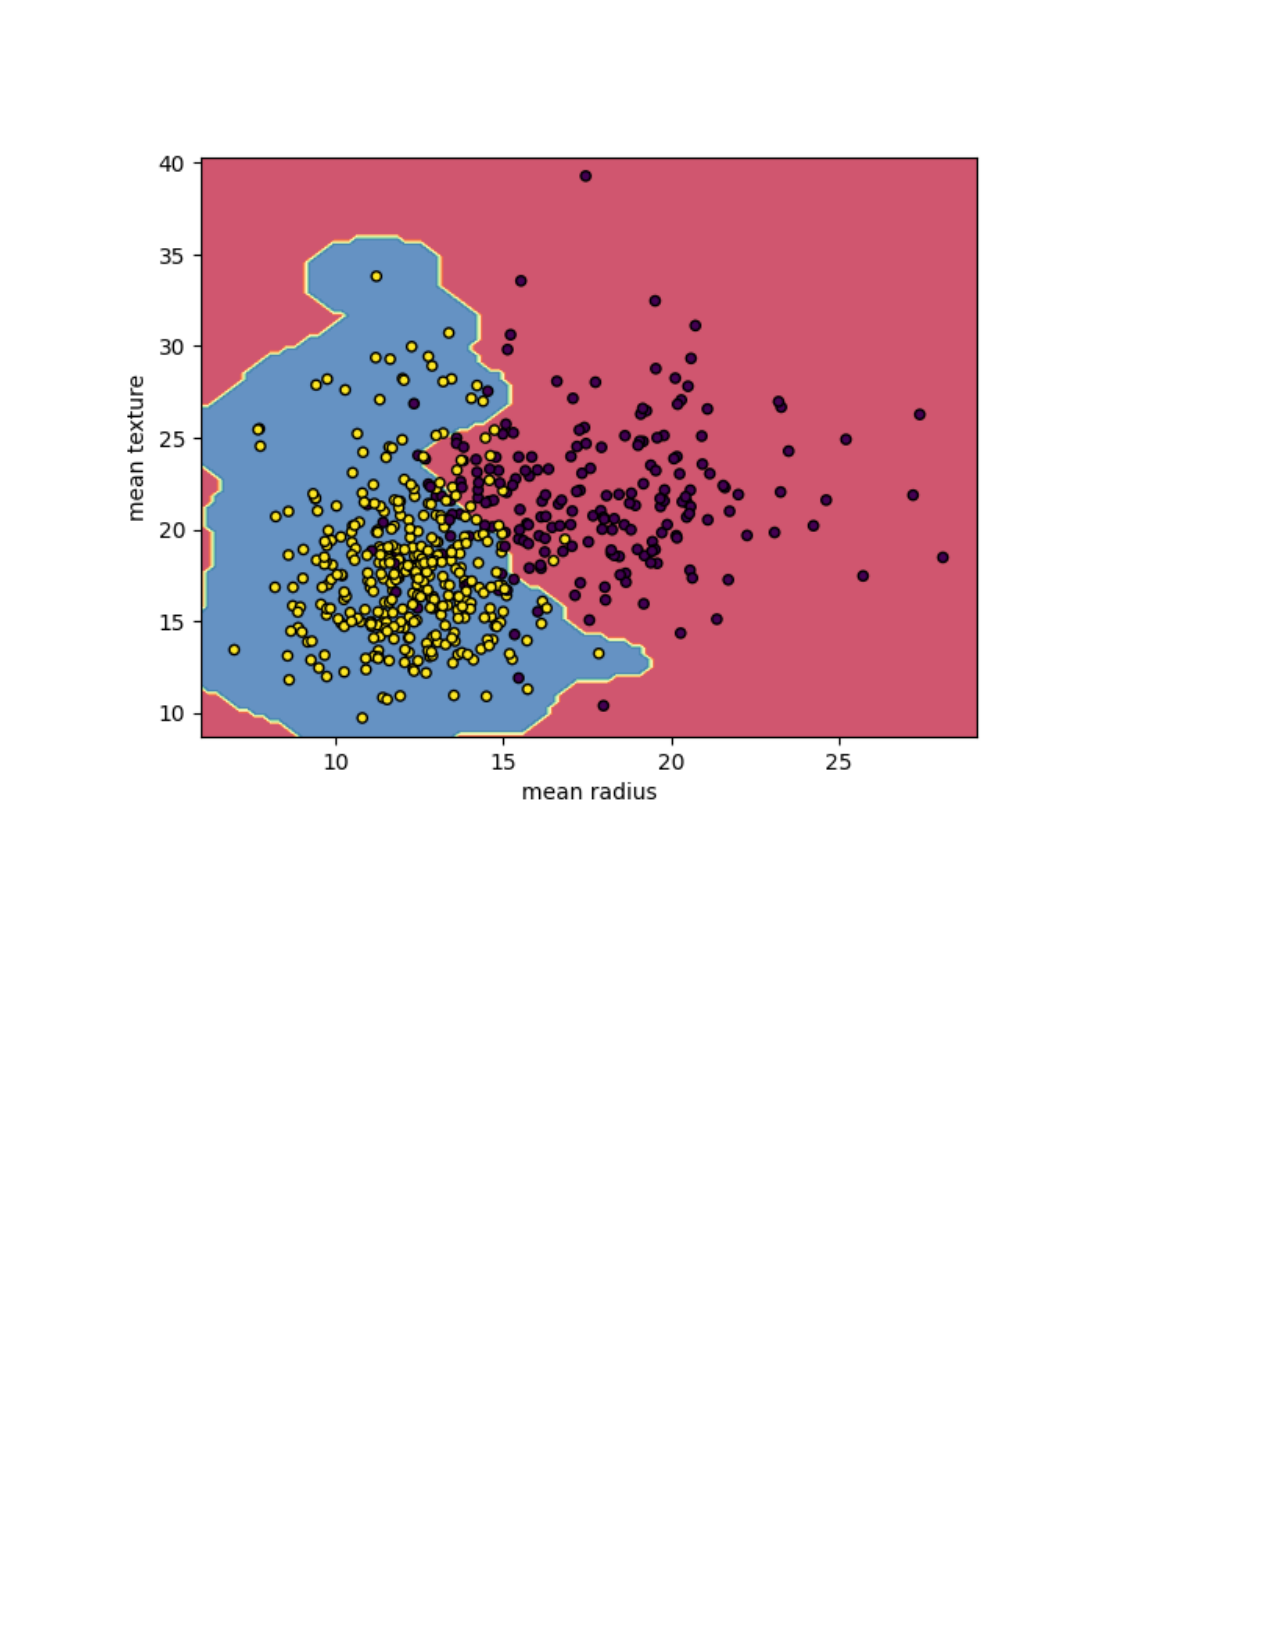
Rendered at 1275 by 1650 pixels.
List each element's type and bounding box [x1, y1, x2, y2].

picture [112, 139, 991, 820]
